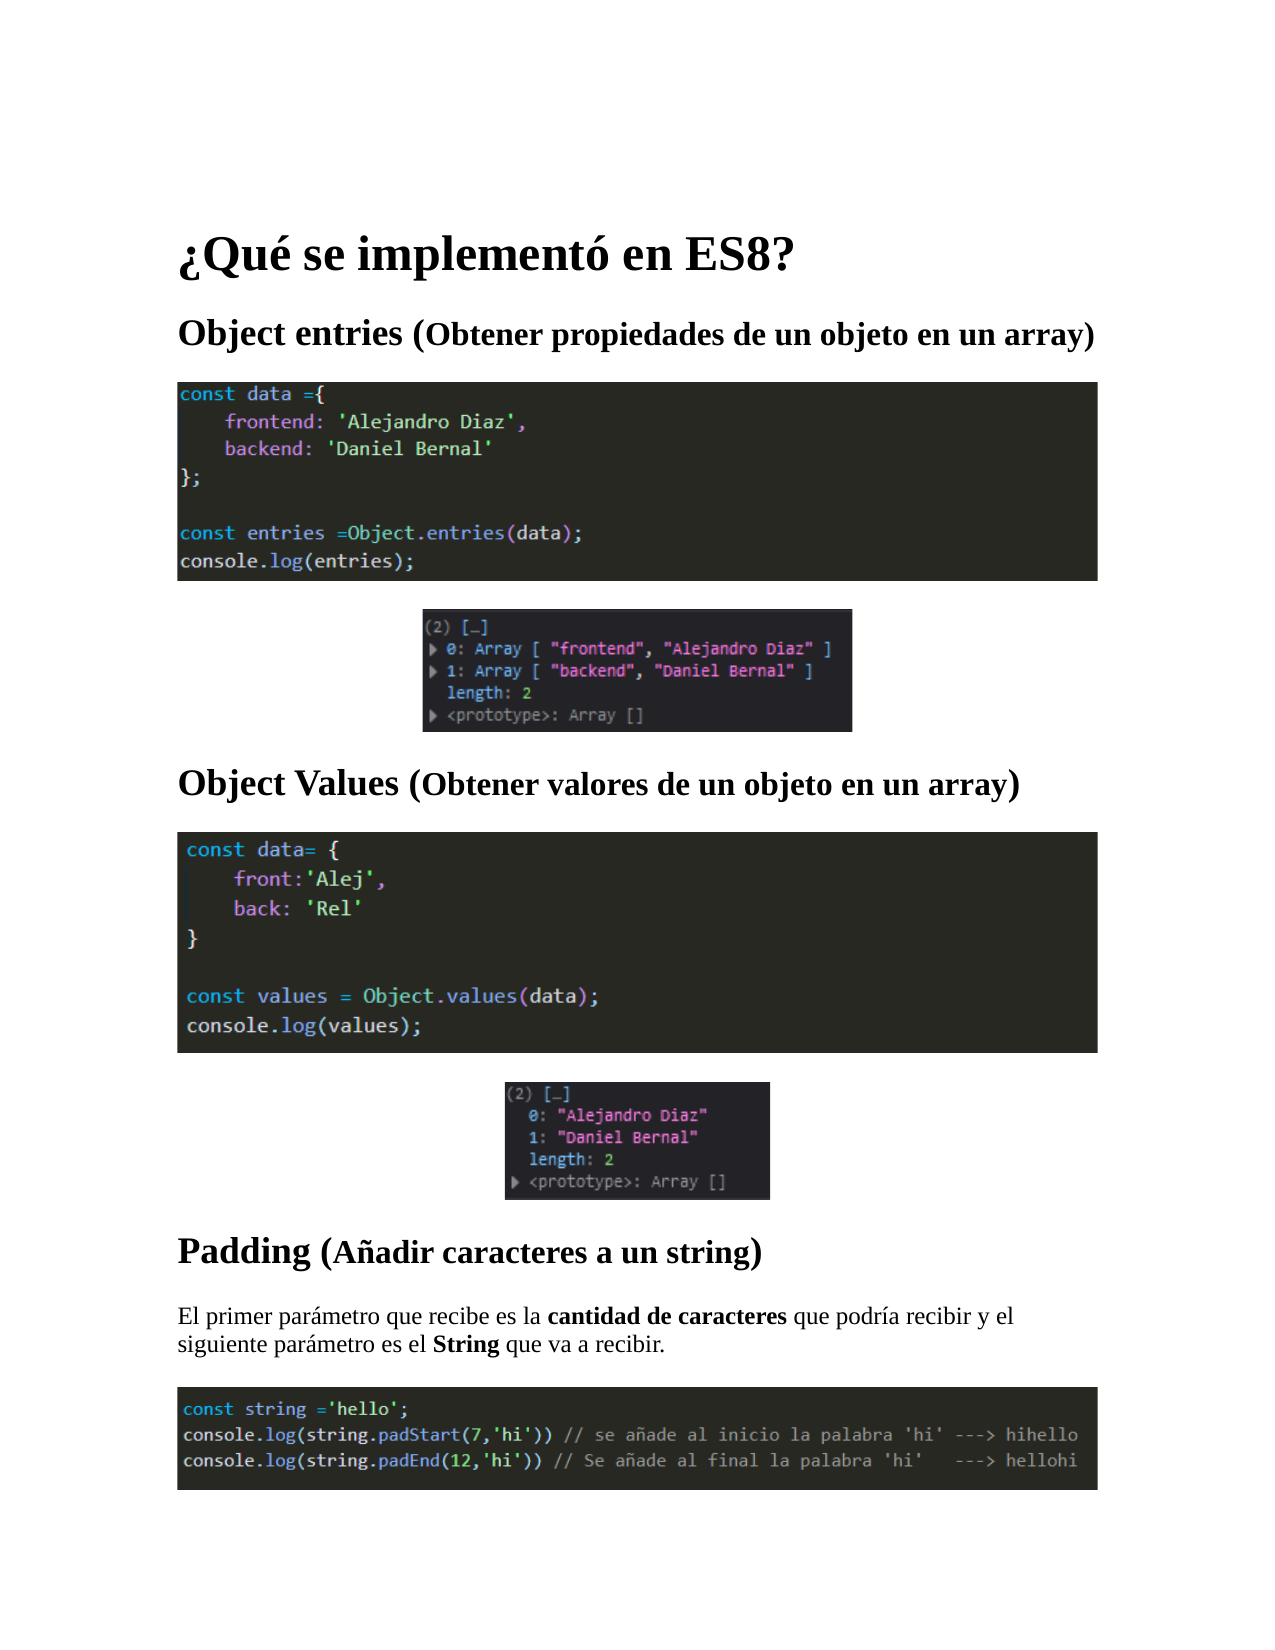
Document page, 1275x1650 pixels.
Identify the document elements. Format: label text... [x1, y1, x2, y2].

picture [177, 382, 1098, 581]
subtitle Object Values (Obtener valores de un objeto en un array) [177, 761, 1098, 804]
subtitle El primer parámetro que recibe es la cantidad de caracteres que podría recibir y el siguiente parámetro es el String que va a recibir. [177, 1301, 1098, 1358]
picture [177, 1387, 1098, 1490]
subtitle Object entries (Obtener propiedades de un objeto en un array) [177, 310, 1098, 353]
picture [422, 609, 853, 732]
picture [177, 832, 1098, 1053]
picture [504, 1082, 771, 1200]
subtitle Padding (Añadir caracteres a un string) [177, 1228, 1098, 1272]
subtitle ¿Qué se implementó en ES8? [177, 223, 1098, 281]
